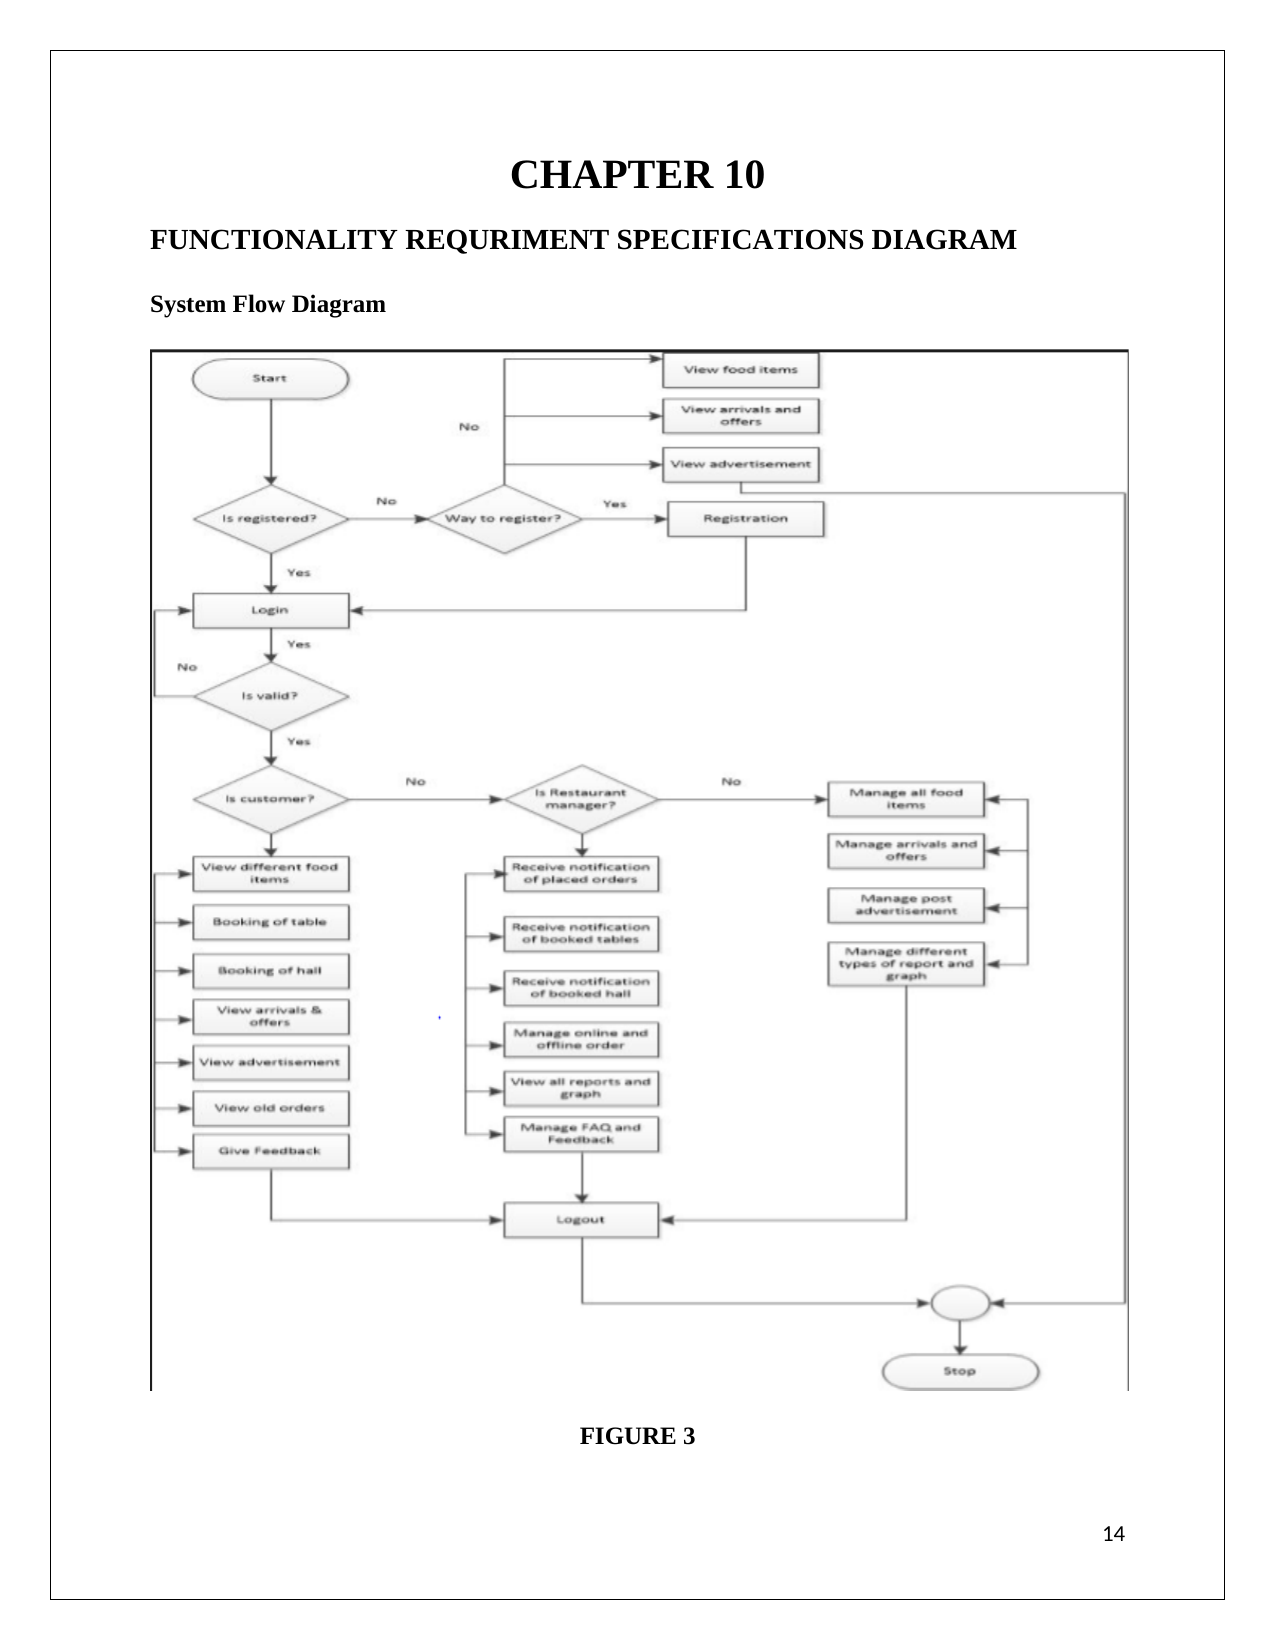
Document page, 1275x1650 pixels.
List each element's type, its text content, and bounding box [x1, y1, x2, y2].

text FIGURE 3 [150, 1421, 1125, 1450]
text System Flow Diagram [150, 289, 1125, 318]
text CHAPTER 10 [150, 150, 1125, 198]
text FUNCTIONALITY REQURIMENT SPECIFICATIONS DIAGRAM [150, 222, 1125, 255]
picture [150, 348, 1129, 1391]
